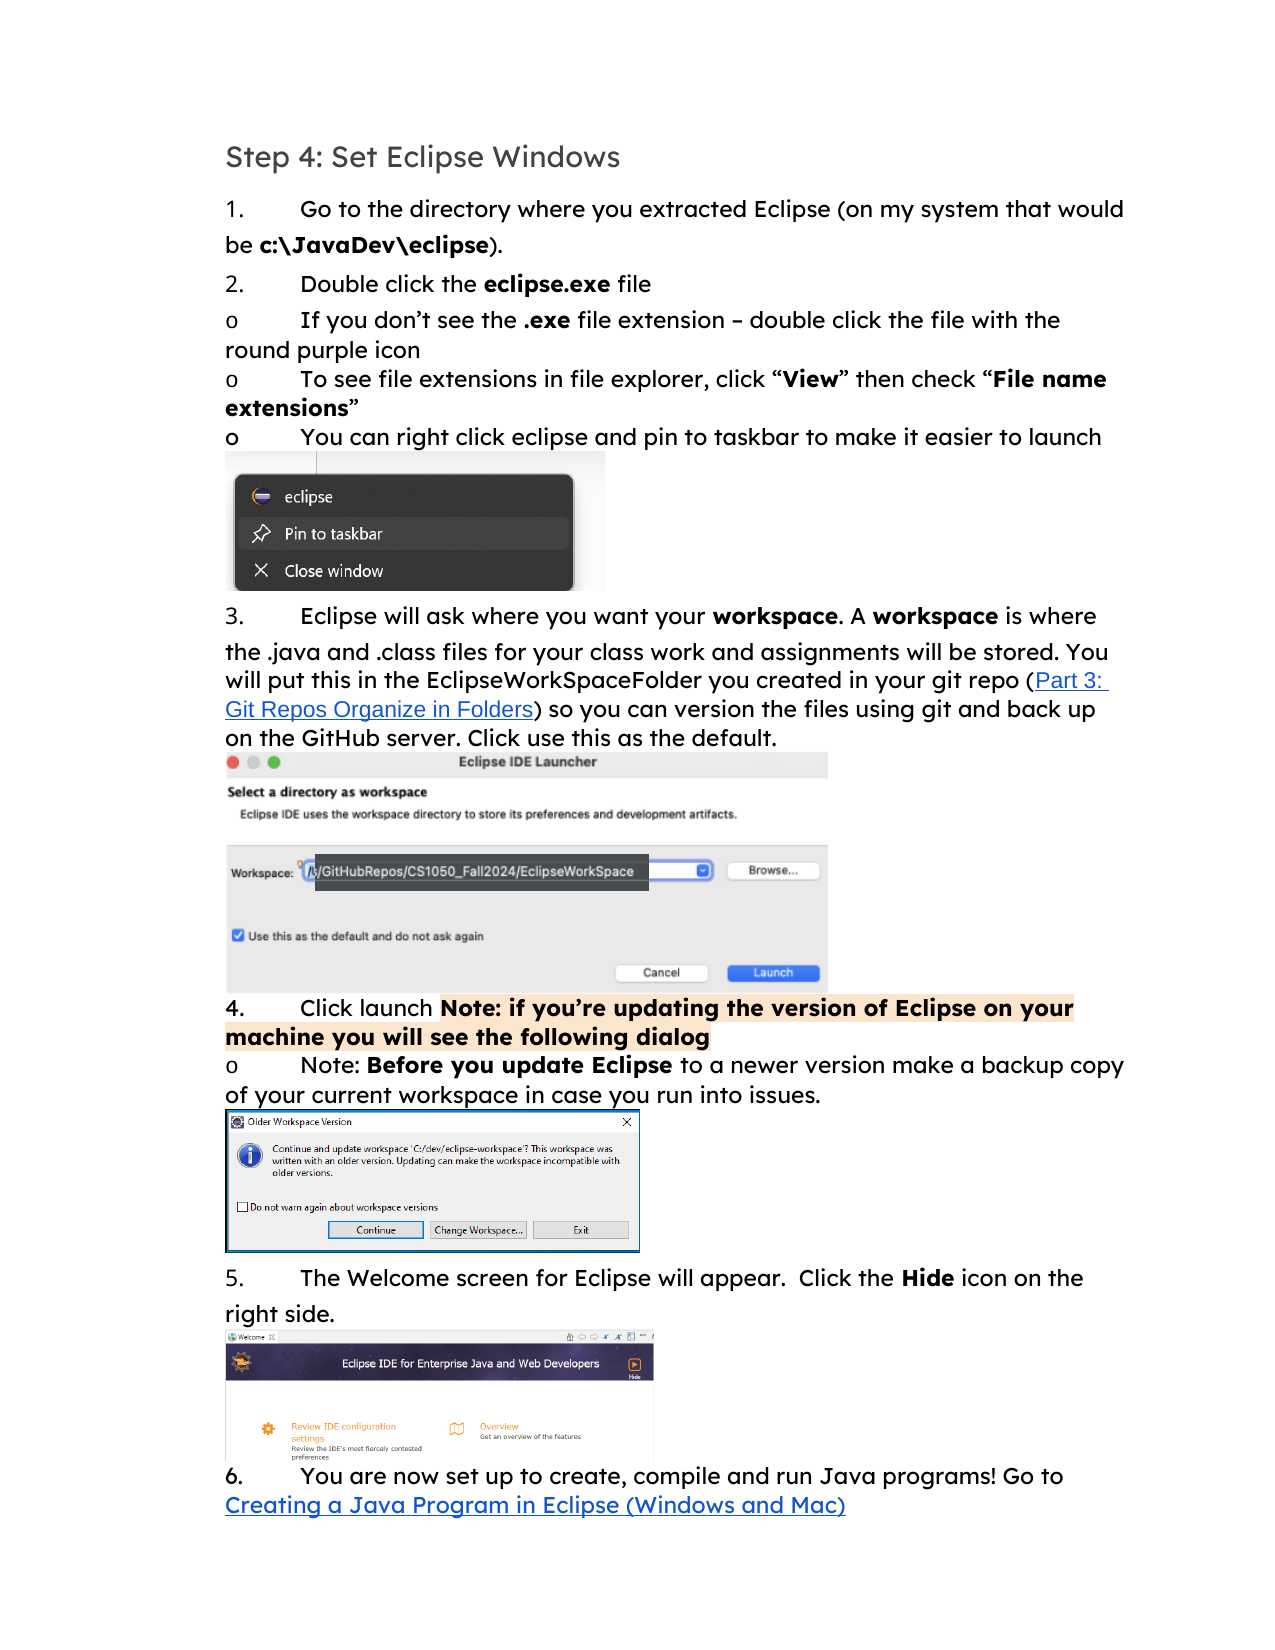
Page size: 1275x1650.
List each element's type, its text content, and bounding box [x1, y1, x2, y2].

list Double click the eclipse.exe file [225, 259, 1125, 306]
list Click launch Note: if you’re updating the version of Eclipse on your machine you will see the following dialog [711, 994, 1125, 1051]
subtitle Step 4: Set Eclipse Windows [225, 138, 1125, 175]
picture [225, 1328, 654, 1462]
list If you don’t see the .exe file extension – double click the file with the round purple icon [225, 306, 1125, 364]
picture [225, 451, 606, 591]
list To see file extensions in file explorer, click “View” then check “File name extensions” [225, 364, 1125, 423]
list The Welcome screen for Eclipse will appear. Click the Hide icon on the right side. [225, 1252, 1125, 1328]
list You can right click eclipse and pin to taskbar to make it easier to launch [225, 423, 1125, 451]
list Note: Before you update Eclipse to a newer version make a backup copy of your current workspace in case you run into issues. [225, 1051, 1125, 1109]
list Go to the directory where you extracted Eclipse (on my system that would be c:\JavaDev\eclipse). [225, 183, 1125, 259]
picture [225, 751, 828, 994]
picture [229, 1109, 640, 1253]
list Eclipse will ask where you want your workspace. A workspace is where the .java and .class files for your class work and assignments will be stored. You will put this in the EclipseWorkSpaceFolder you created in your git repo (Part 3: Git Repos Organize in Folders) so you can version the files using git and back up on the GitHub server. Click use this as the default. [225, 590, 1125, 752]
list You are now set up to create, compile and run Java programs! Go to Creating a Java Program in Eclipse (Windows and Mac) [243, 1461, 1125, 1519]
